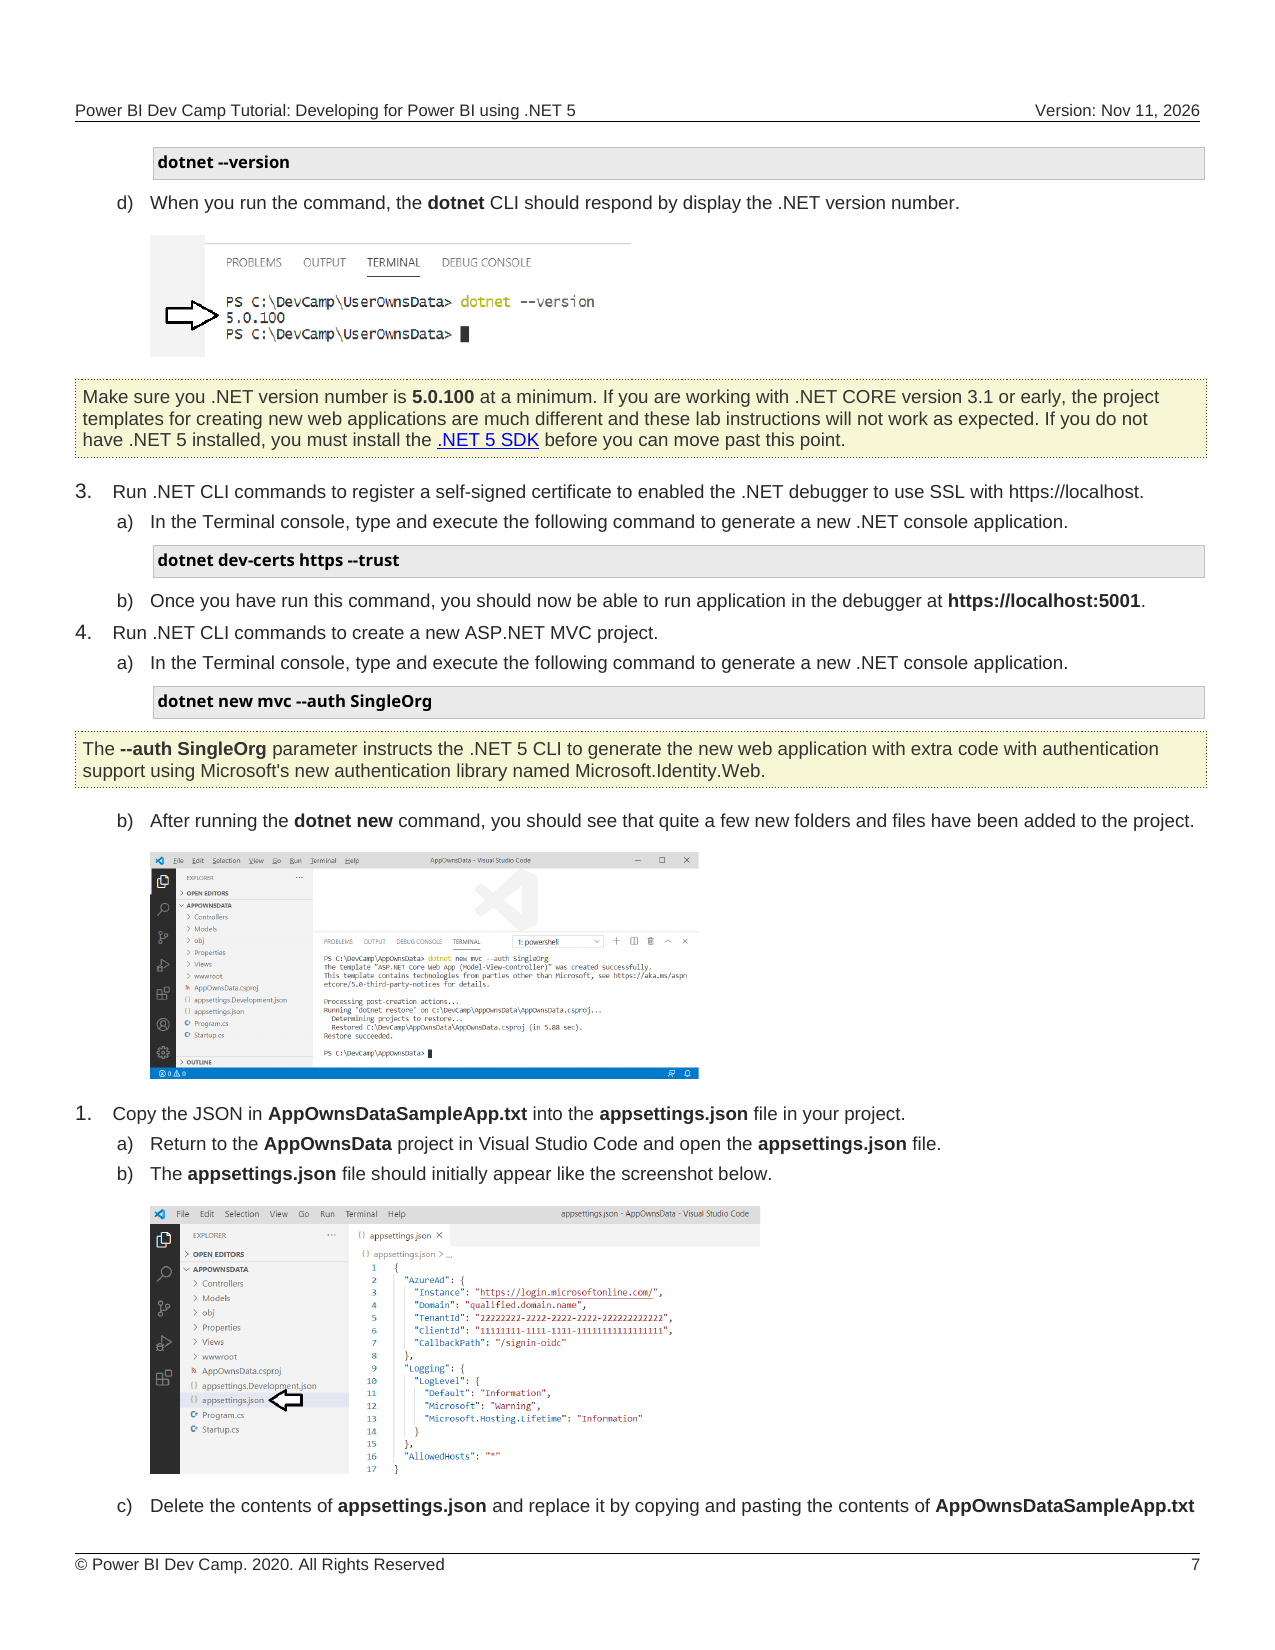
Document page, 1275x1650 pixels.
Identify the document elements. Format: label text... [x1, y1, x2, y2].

picture [150, 235, 632, 357]
text In the Terminal console, type and execute the following command to generate a new .NET console application. [117, 511, 1200, 532]
list The appsettings.json file should initially appear like the screenshot below. [117, 1163, 1200, 1185]
text In the Terminal console, type and execute the following command to generate a new .NET console application. [117, 652, 1200, 673]
text dotnet dev-certs https --trust [154, 546, 1204, 577]
text After running the dotnet new command, you should see that quite a few new folders and files have been added to the project. [117, 809, 1200, 831]
picture [150, 1206, 761, 1474]
text Run .NET CLI commands to create a new ASP.NET MVC project. [75, 620, 1200, 644]
text The --auth SingleOrg parameter instructs the .NET 5 CLI to generate the new web application with extra code with authentication support using Microsoft's new authentication library named Microsoft.Identity.Web. [75, 731, 1207, 788]
list Return to the AppOwnsData project in Visual Studio Code and open the appsettings.json file. [117, 1133, 1200, 1155]
text Make sure you .NET version number is 5.0.100 at a minimum. If you are working with .NET CORE version 3.1 or early, the project templates for creating new web applications are much different and these lab instructions will not work as expected. If you do not have .NET 5 installed, you must install the .NET 5 SDK before you can move past this point. [75, 378, 1207, 458]
text Run .NET CLI commands to register a self-signed certificate to enabled the .NET debugger to use SSL with https://localhost. [75, 479, 1200, 503]
picture [150, 852, 699, 1079]
list When you run the command, the dotnet CLI should respond by display the .NET version number. [117, 192, 1200, 213]
text dotnet new mvc --auth SingleOrg [154, 687, 1204, 718]
text dotnet --version [154, 148, 1204, 179]
list Copy the JSON in AppOwnsDataSampleApp.txt into the appsettings.json file in your project. [75, 1101, 1200, 1125]
text Once you have run this command, you should now be able to run application in the debugger at https://localhost:5001. [117, 590, 1200, 611]
text Delete the contents of appsettings.json and replace it by copying and pasting the contents of AppOwnsDataSampleApp.txt [117, 1495, 1200, 1517]
